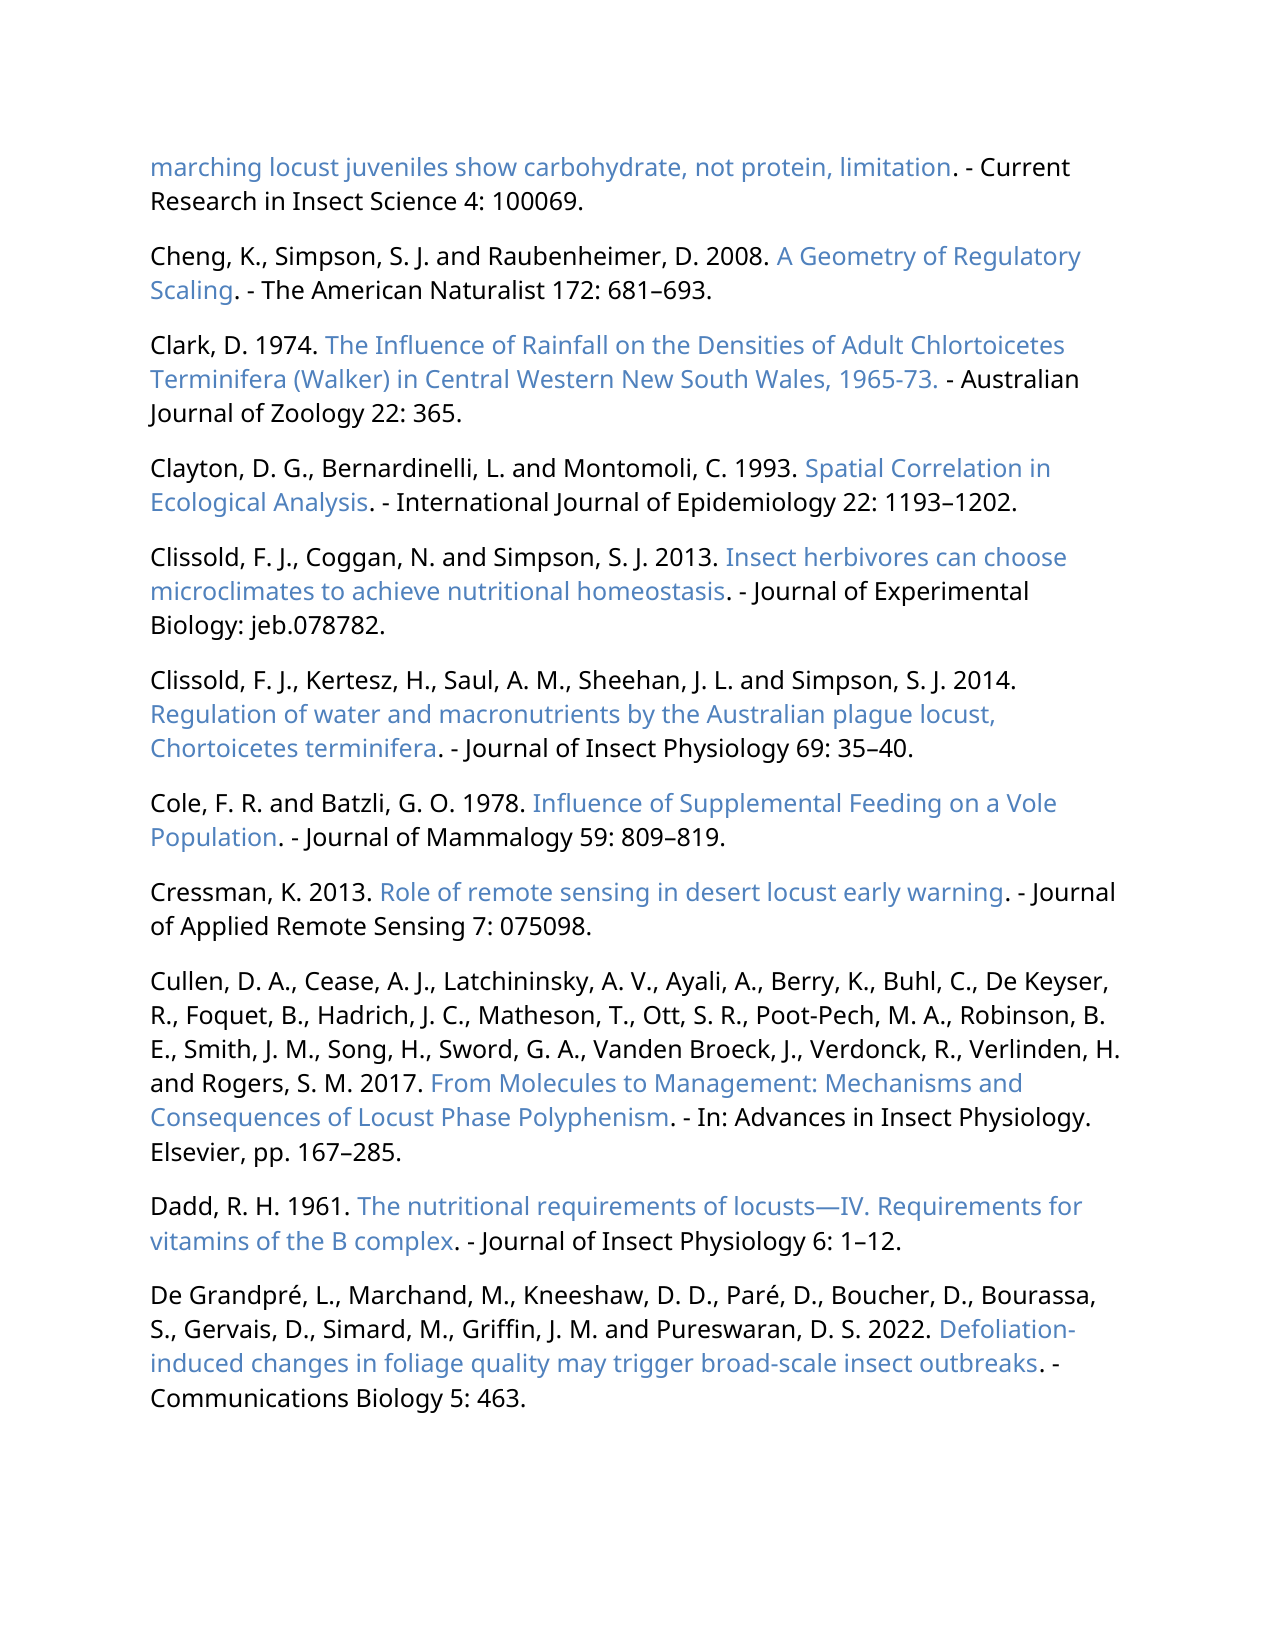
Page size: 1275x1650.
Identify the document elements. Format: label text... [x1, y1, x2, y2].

text Cheng, K., Simpson, S. J. and Raubenheimer, D. 2008. A Geometry of Regulatory Scaling. - The American Naturalist 172: 681–693. [150, 239, 1125, 307]
text Clissold, F. J., Coggan, N. and Simpson, S. J. 2013. Insect herbivores can choose microclimates to achieve nutritional homeostasis. - Journal of Experimental Biology: jeb.078782. [150, 540, 1125, 642]
text Clark, D. 1974. The Influence of Rainfall on the Densities of Adult Chlortoicetes Terminifera (Walker) in Central Western New South Wales, 1965-73. - Australian Journal of Zoology 22: 365. [150, 328, 1125, 430]
text Clissold, F. J., Kertesz, H., Saul, A. M., Sheehan, J. L. and Simpson, S. J. 2014. Regulation of water and macronutrients by the Australian plague locust, Chortoicetes terminifera. - Journal of Insect Physiology 69: 35–40. [150, 663, 1125, 765]
text Cullen, D. A., Cease, A. J., Latchininsky, A. V., Ayali, A., Berry, K., Buhl, C., De Keyser, R., Foquet, B., Hadrich, J. C., Matheson, T., Ott, S. R., Poot-Pech, M. A., Robinson, B. E., Smith, J. M., Song, H., Sword, G. A., Vanden Broeck, J., Verdonck, R., Verlinden, H. and Rogers, S. M. 2017. From Molecules to Management: Mechanisms and Consequences of Locust Phase Polyphenism. - In: Advances in Insect Physiology. Elsevier, pp. 167–285. [150, 964, 1125, 1168]
text De Grandpré, L., Marchand, M., Kneeshaw, D. D., Paré, D., Boucher, D., Bourassa, S., Gervais, D., Simard, M., Griffin, J. M. and Pureswaran, D. S. 2022. Defoliation-induced changes in foliage quality may trigger broad-scale insect outbreaks. - Communications Biology 5: 463. [150, 1278, 1125, 1414]
text Dadd, R. H. 1961. The nutritional requirements of locusts—IV. Requirements for vitamins of the B complex. - Journal of Insect Physiology 6: 1–12. [150, 1189, 1125, 1257]
text Cole, F. R. and Batzli, G. O. 1978. Influence of Supplemental Feeding on a Vole Population. - Journal of Mammalogy 59: 809–819. [150, 786, 1125, 854]
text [150, 150, 1125, 218]
text Clayton, D. G., Bernardinelli, L. and Montomoli, C. 1993. Spatial Correlation in Ecological Analysis. - International Journal of Epidemiology 22: 1193–1202. [150, 451, 1125, 519]
text Cressman, K. 2013. Role of remote sensing in desert locust early warning. - Journal of Applied Remote Sensing 7: 075098. [150, 875, 1125, 943]
